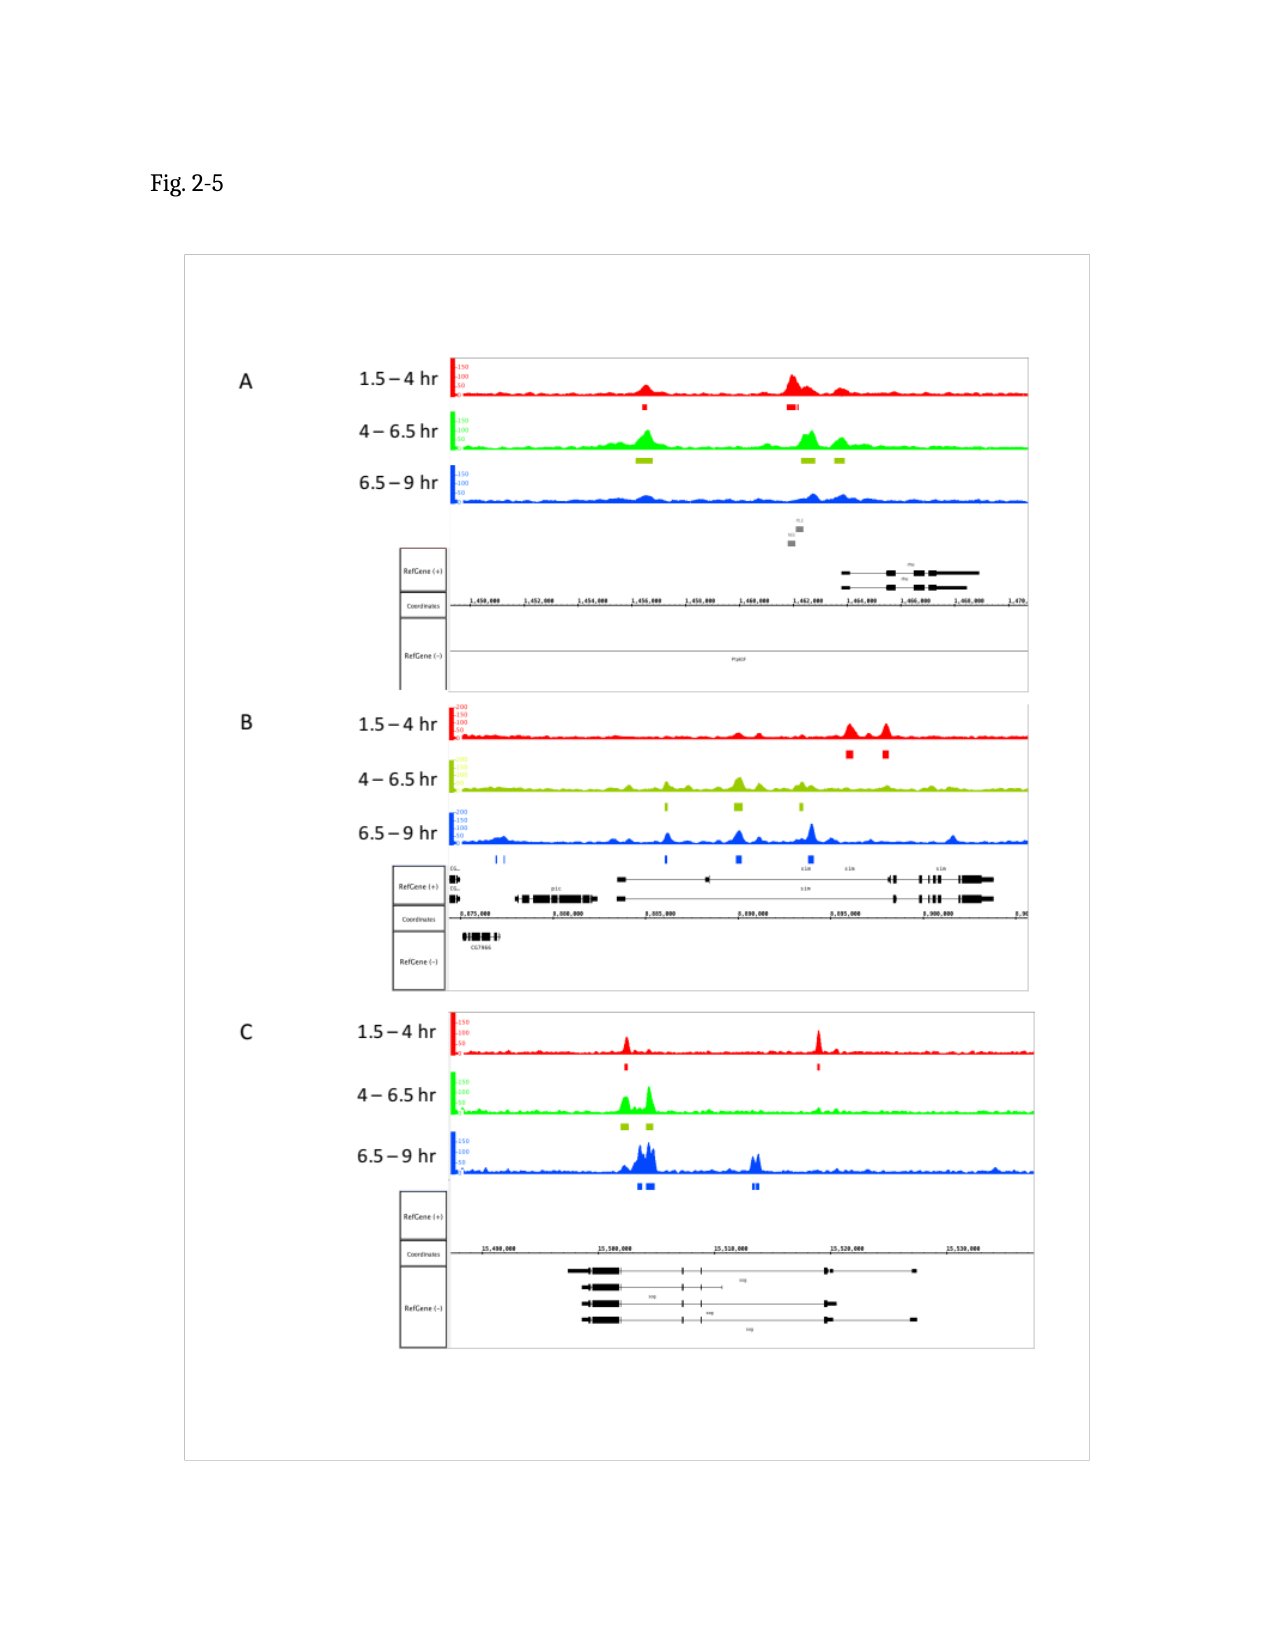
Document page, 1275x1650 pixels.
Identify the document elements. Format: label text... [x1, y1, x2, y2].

text Fig. 2-5 [150, 169, 1125, 1486]
